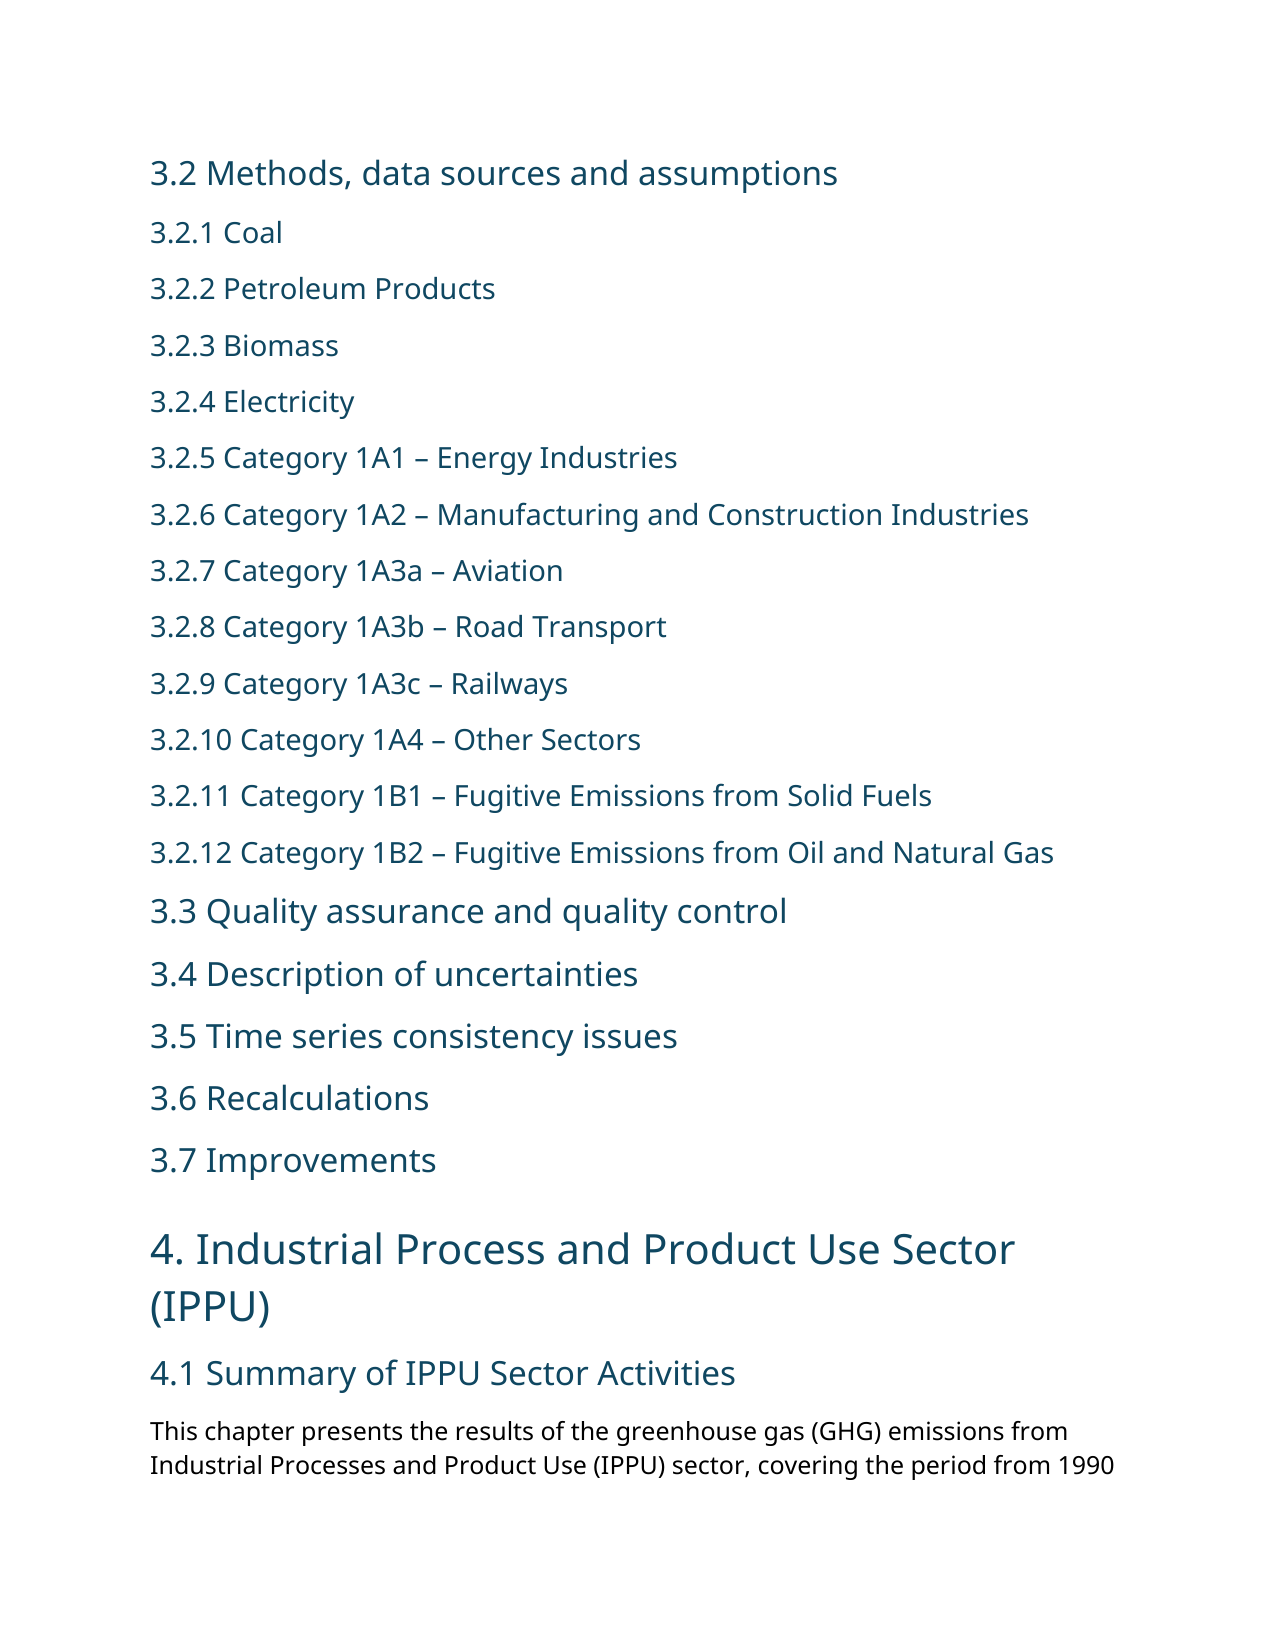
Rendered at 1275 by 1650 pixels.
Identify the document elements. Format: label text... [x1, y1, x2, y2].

subtitle 3.2.3 Biomass [150, 325, 1125, 364]
subtitle 3.2.12 Category 1B2 – Fugitive Emissions from Oil and Natural Gas [150, 832, 1125, 872]
subtitle 3.6 Recalculations [150, 1074, 1125, 1120]
subtitle 3.2 Methods, data sources and assumptions [150, 150, 1125, 195]
subtitle 3.2.2 Petroleum Products [150, 268, 1125, 308]
subtitle 3.7 Improvements [150, 1137, 1125, 1182]
subtitle 3.2.10 Category 1A4 – Other Sectors [150, 719, 1125, 759]
subtitle 3.3 Quality assurance and quality control [150, 888, 1125, 934]
subtitle 3.2.11 Category 1B1 – Fugitive Emissions from Solid Fuels [150, 776, 1125, 815]
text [150, 1414, 1125, 1482]
subtitle 3.2.4 Electricity [150, 381, 1125, 421]
subtitle 3.2.5 Category 1A1 – Energy Industries [150, 437, 1125, 477]
subtitle 3.4 Description of uncertainties [150, 950, 1125, 996]
subtitle 3.2.6 Category 1A2 – Manufacturing and Construction Industries [150, 494, 1125, 533]
subtitle 3.2.7 Category 1A3a – Aviation [150, 550, 1125, 590]
subtitle 3.2.1 Coal [150, 212, 1125, 252]
subtitle 4. Industrial Process and Product Use Sector (IPPU) [150, 1219, 1125, 1333]
subtitle 3.2.9 Category 1A3c – Railways [150, 663, 1125, 703]
subtitle 4.1 Summary of IPPU Sector Activities [150, 1350, 1125, 1395]
subtitle 3.2.8 Category 1A3b – Road Transport [150, 607, 1125, 646]
subtitle 3.5 Time series consistency issues [150, 1012, 1125, 1058]
